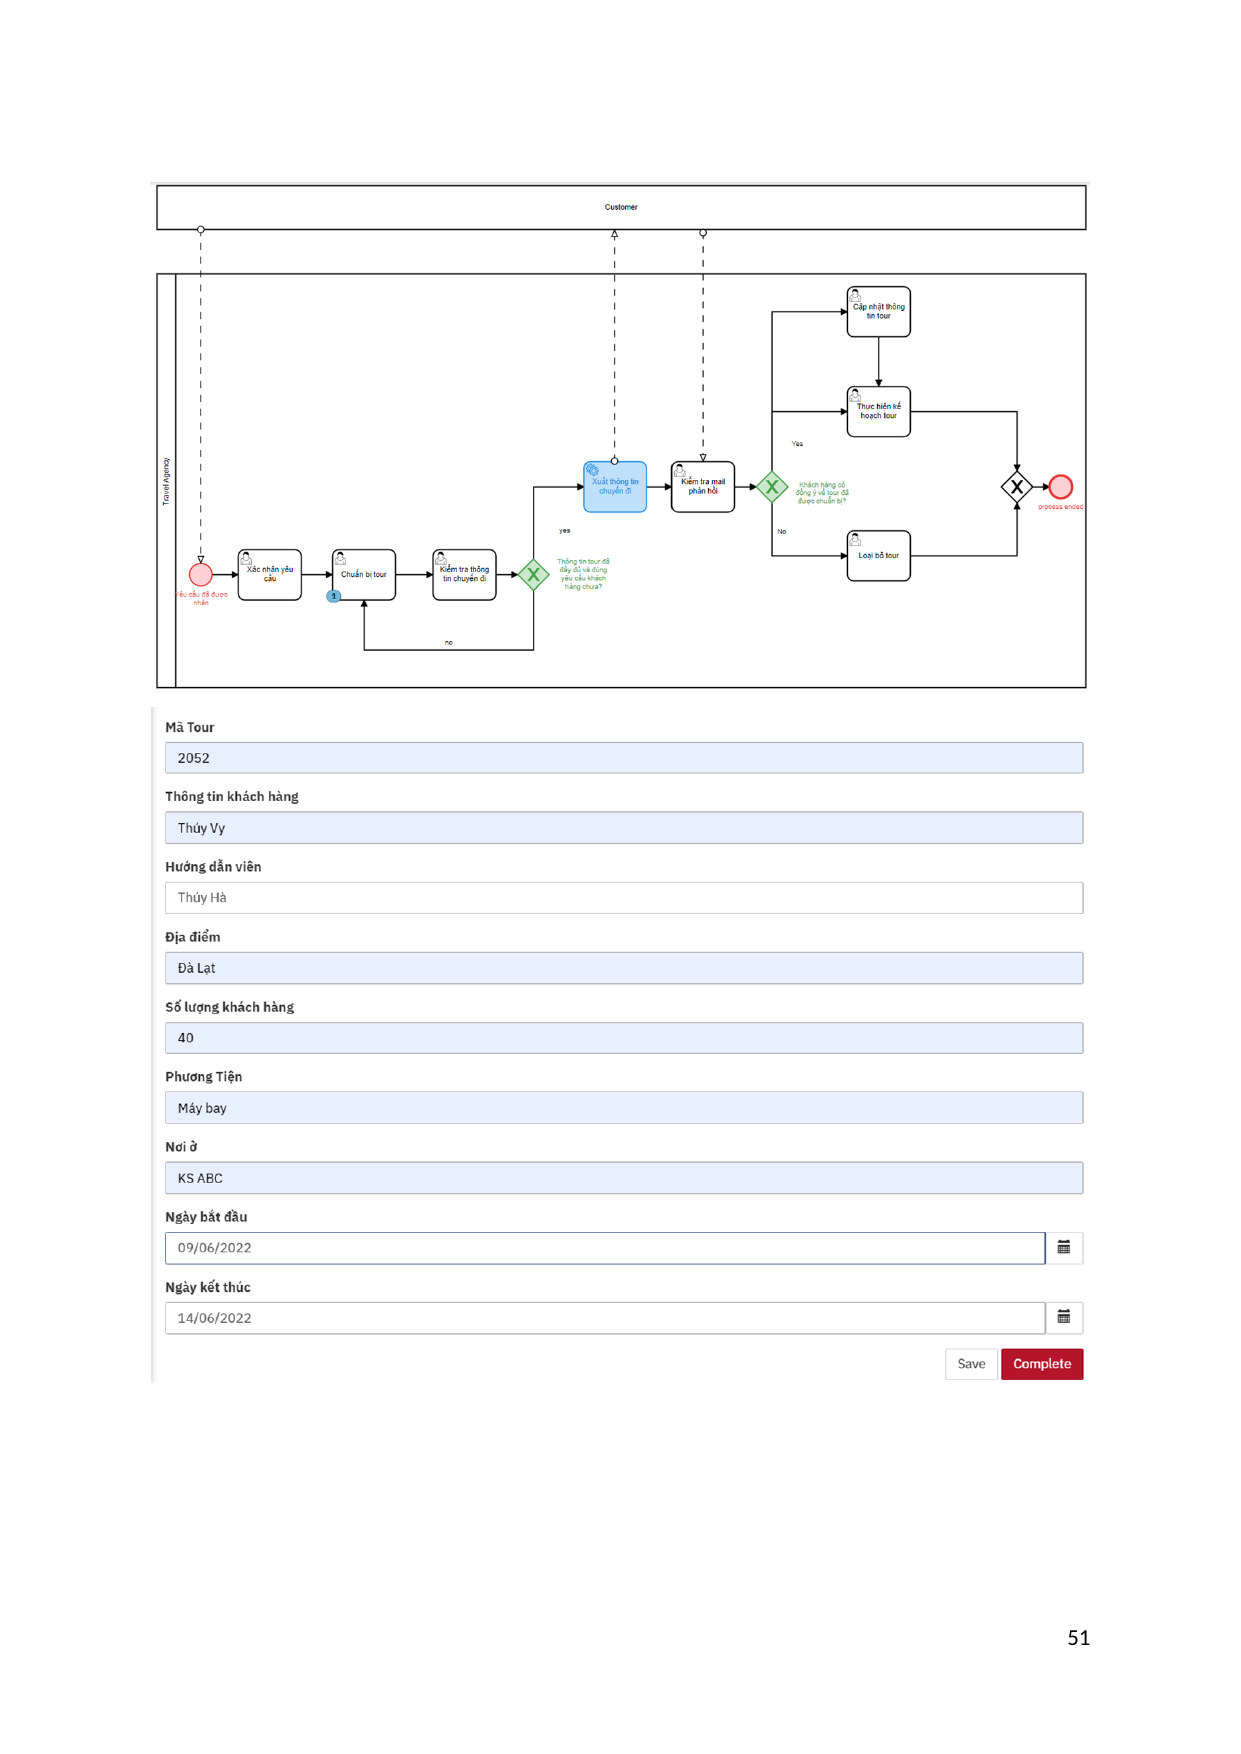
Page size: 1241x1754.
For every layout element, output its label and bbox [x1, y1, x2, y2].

picture [150, 180, 1091, 689]
picture [150, 707, 1091, 1383]
